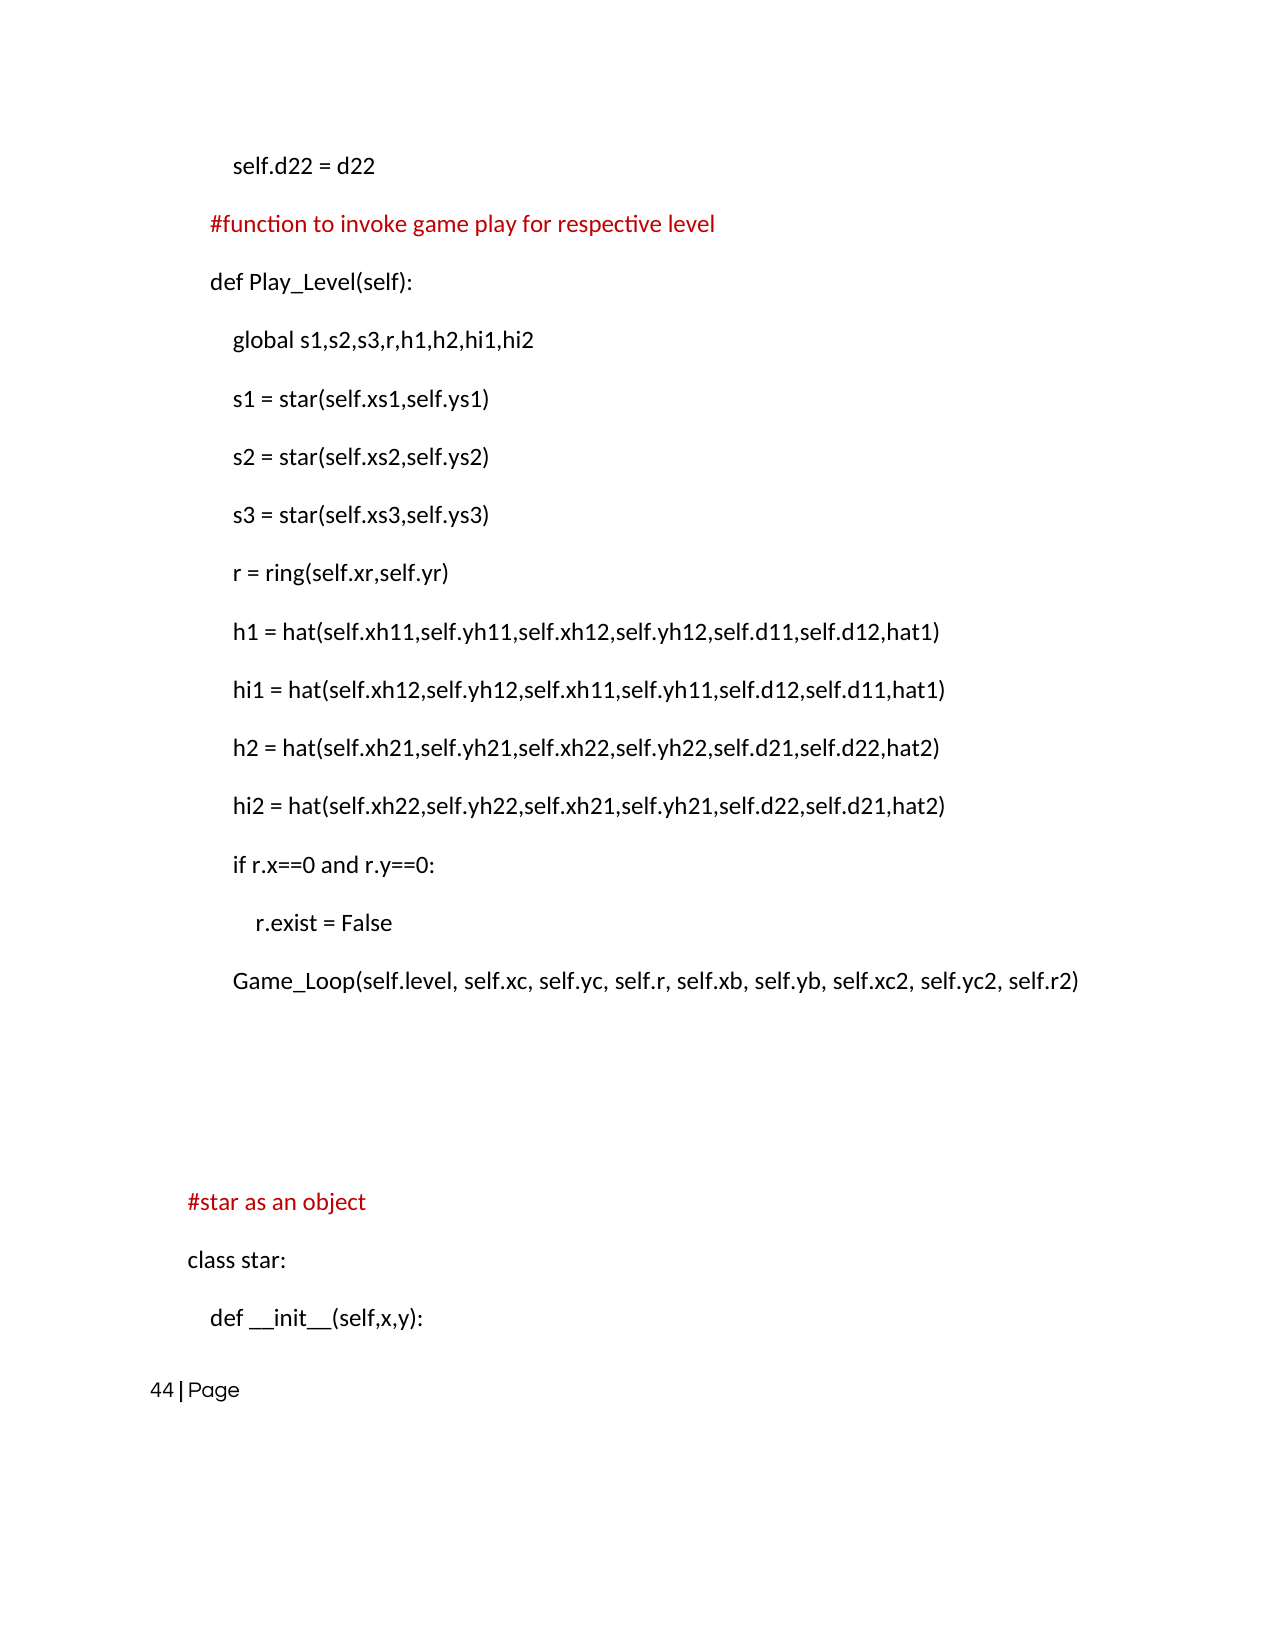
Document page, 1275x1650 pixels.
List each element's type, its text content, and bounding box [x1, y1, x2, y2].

text h2 = hat(self.xh21,self.yh21,self.xh22,self.yh22,self.d21,self.d22,hat2) [187, 732, 1125, 763]
text def __init__(self,x,y): [187, 1303, 1125, 1333]
text h1 = hat(self.xh11,self.yh11,self.xh12,self.yh12,self.d11,self.d12,hat1) [187, 616, 1125, 646]
text #function to invoke game play for respective level [187, 208, 1125, 239]
text class star: [187, 1244, 1125, 1275]
text s3 = star(self.xs3,self.ys3) [187, 499, 1125, 530]
text Game_Loop(self.level, self.xc, self.yc, self.r, self.xb, self.yb, self.xc2, self.yc2, self.r2) [187, 965, 1125, 996]
text self.d22 = d22 [187, 150, 1125, 181]
text hi1 = hat(self.xh12,self.yh12,self.xh11,self.yh11,self.d12,self.d11,hat1) [187, 674, 1125, 704]
text #star as an object [187, 1186, 1125, 1217]
text def Play_Level(self): [187, 266, 1125, 297]
text global s1,s2,s3,r,h1,h2,hi1,hi2 [187, 325, 1125, 355]
text hi2 = hat(self.xh22,self.yh22,self.xh21,self.yh21,self.d22,self.d21,hat2) [187, 791, 1125, 821]
text r.exist = False [187, 907, 1125, 937]
text r = ring(self.xr,self.yr) [187, 558, 1125, 588]
text s2 = star(self.xs2,self.ys2) [187, 441, 1125, 472]
text if r.x==0 and r.y==0: [187, 849, 1125, 879]
text s1 = star(self.xs1,self.ys1) [187, 383, 1125, 413]
